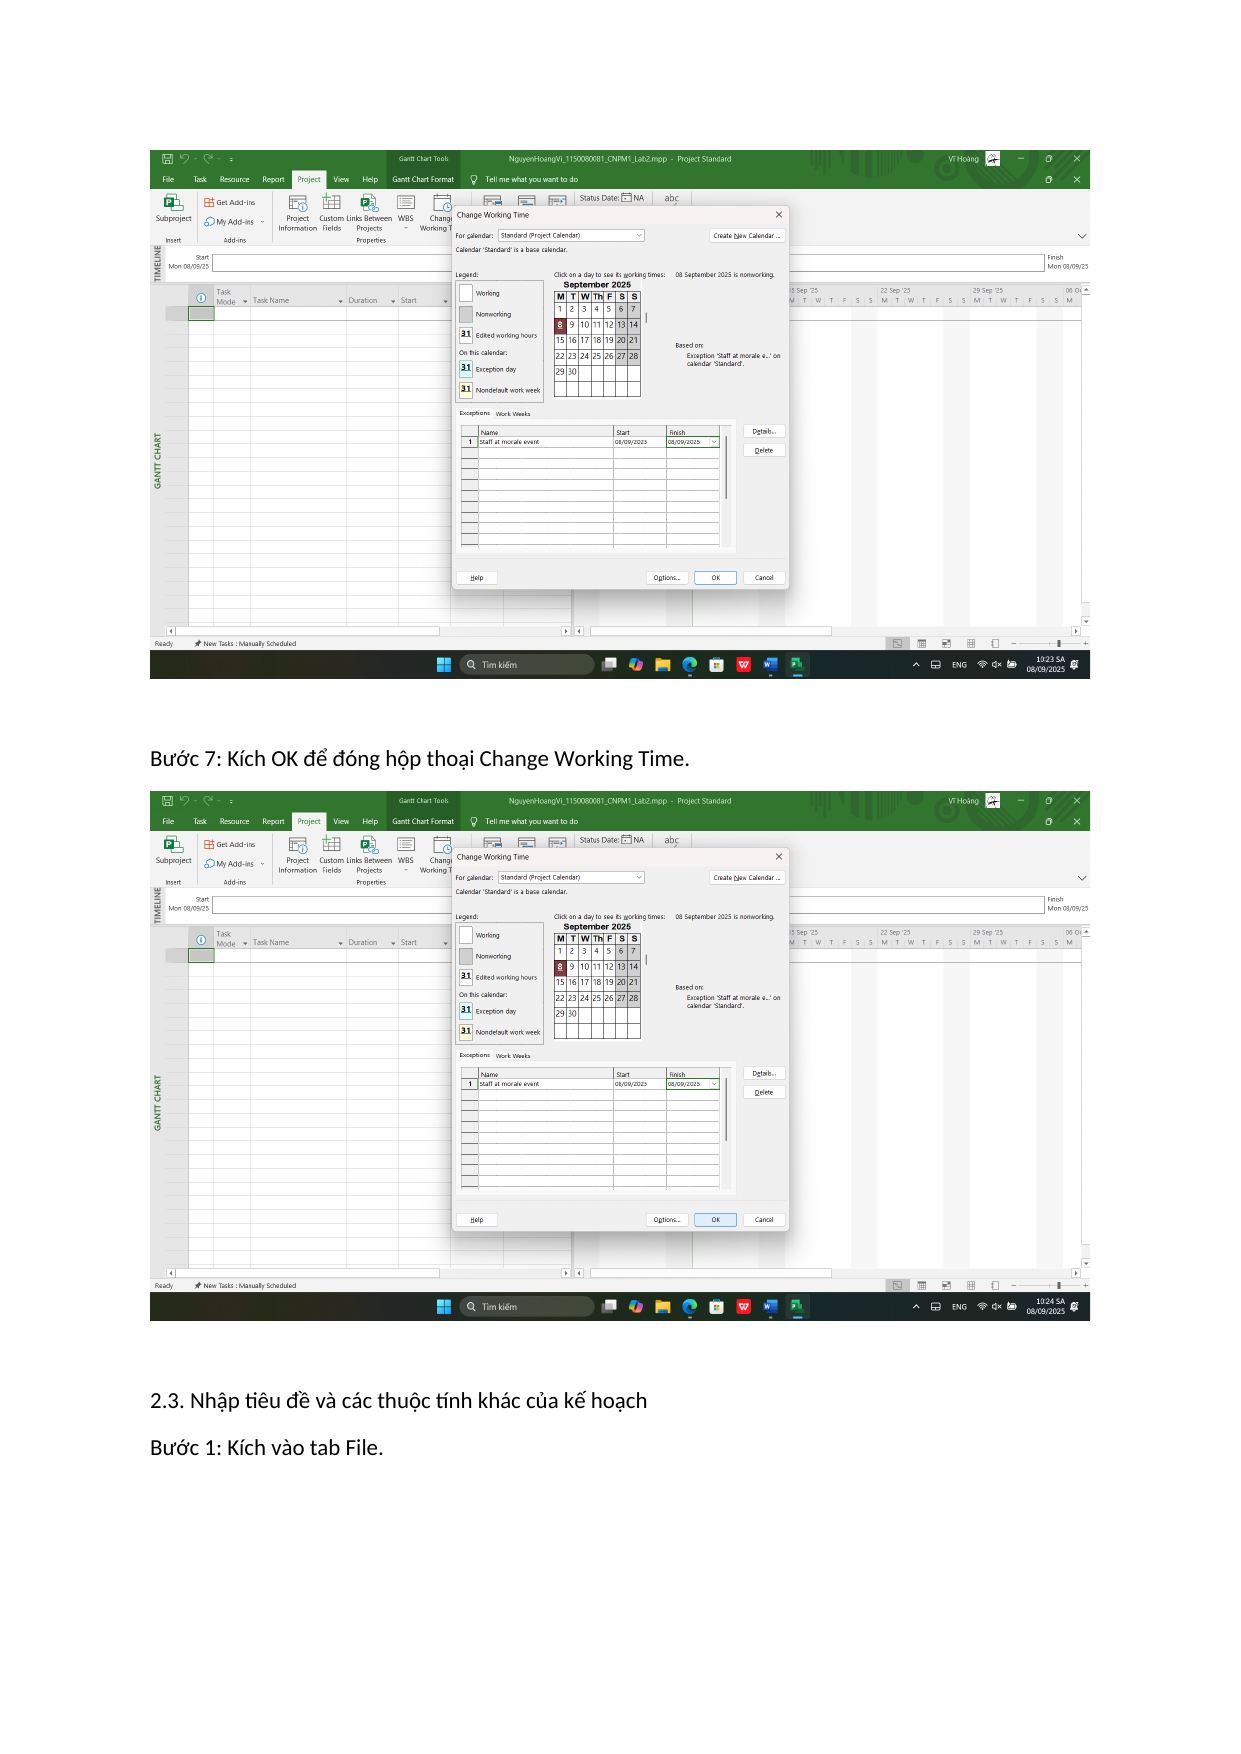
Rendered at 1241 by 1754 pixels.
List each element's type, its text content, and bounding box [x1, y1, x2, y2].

text 2.3. Nhập tiêu đề và các thuộc tính khác của kế hoạch [150, 1386, 1090, 1414]
text Bước 7: Kích OK để đóng hộp thoại Change Working Time. [150, 744, 1090, 773]
text Bước 1: Kích vào tab File. [150, 1433, 1090, 1461]
picture [150, 150, 1091, 679]
picture [150, 791, 1091, 1321]
